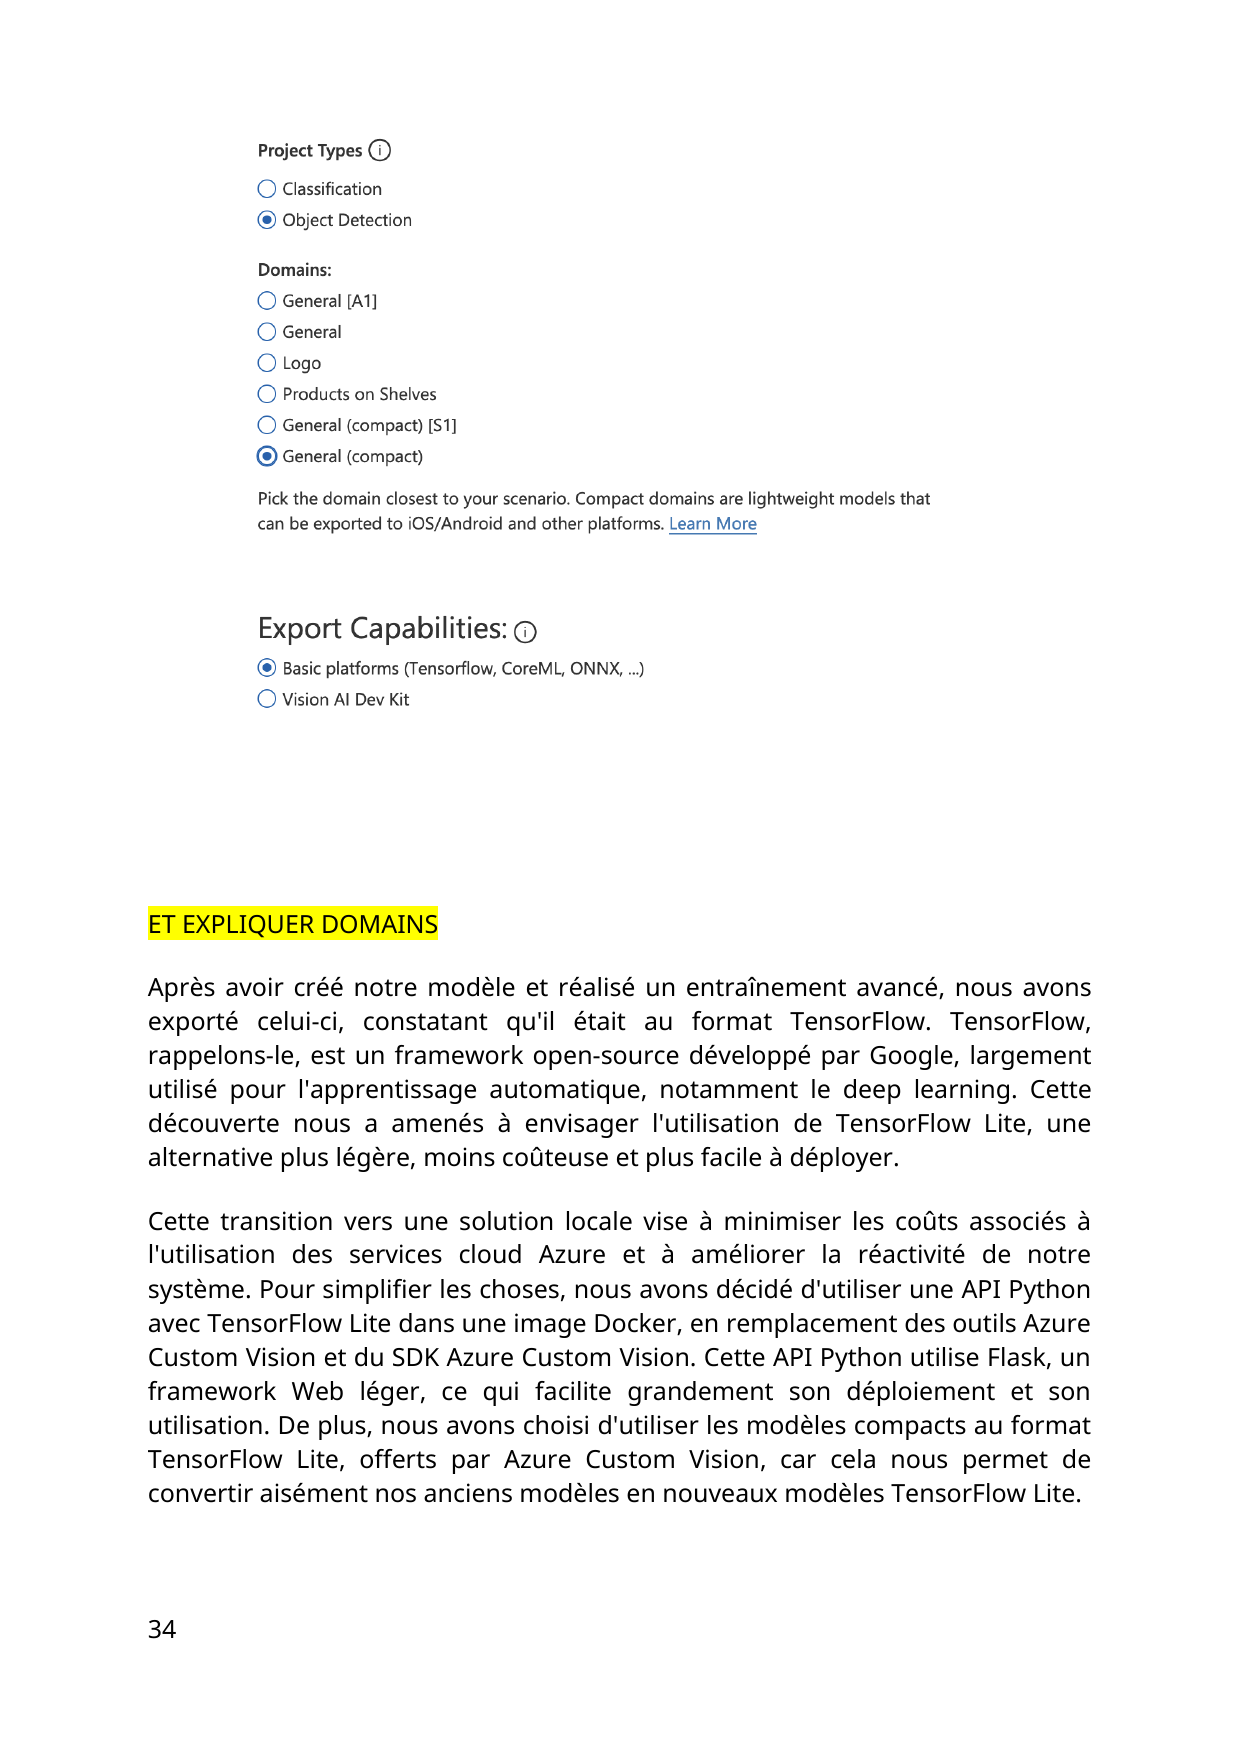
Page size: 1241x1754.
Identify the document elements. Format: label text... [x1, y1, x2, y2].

text Après avoir créé notre modèle et réalisé un entraînement avancé, nous avons exporté celui-ci, constatant qu'il était au format TensorFlow. TensorFlow, rappelons-le, est un framework open-source développé par Google, largement utilisé pour l'apprentissage automatique, notamment le deep learning. Cette découverte nous a amenés à envisager l'utilisation de TensorFlow Lite, une alternative plus légère, moins coûteuse et plus facile à déployer. [148, 1033, 1093, 1237]
text ET EXPLIQUER DOMAINS [148, 969, 1093, 1004]
text Cette transition vers une solution locale vise à minimiser les coûts associés à l'utilisation des services cloud Azure et à améliorer la réactivité de notre système. Pour simplifier les choses, nous avons décidé d'utiliser une API Python avec TensorFlow Lite dans une image Docker, en remplacement des outils Azure Custom Vision et du SDK Azure Custom Vision. Cette API Python utilise Flask, un framework Web léger, ce qui facilite grandement son déploiement et son utilisation. De plus, nous avons choisi d'utiliser les modèles compacts au format TensorFlow Lite, offerts par Azure Custom Vision, car cela nous permet de convertir aisément nos anciens modèles en nouveaux modèles TensorFlow Lite. [148, 1266, 1093, 1573]
picture [230, 134, 951, 725]
